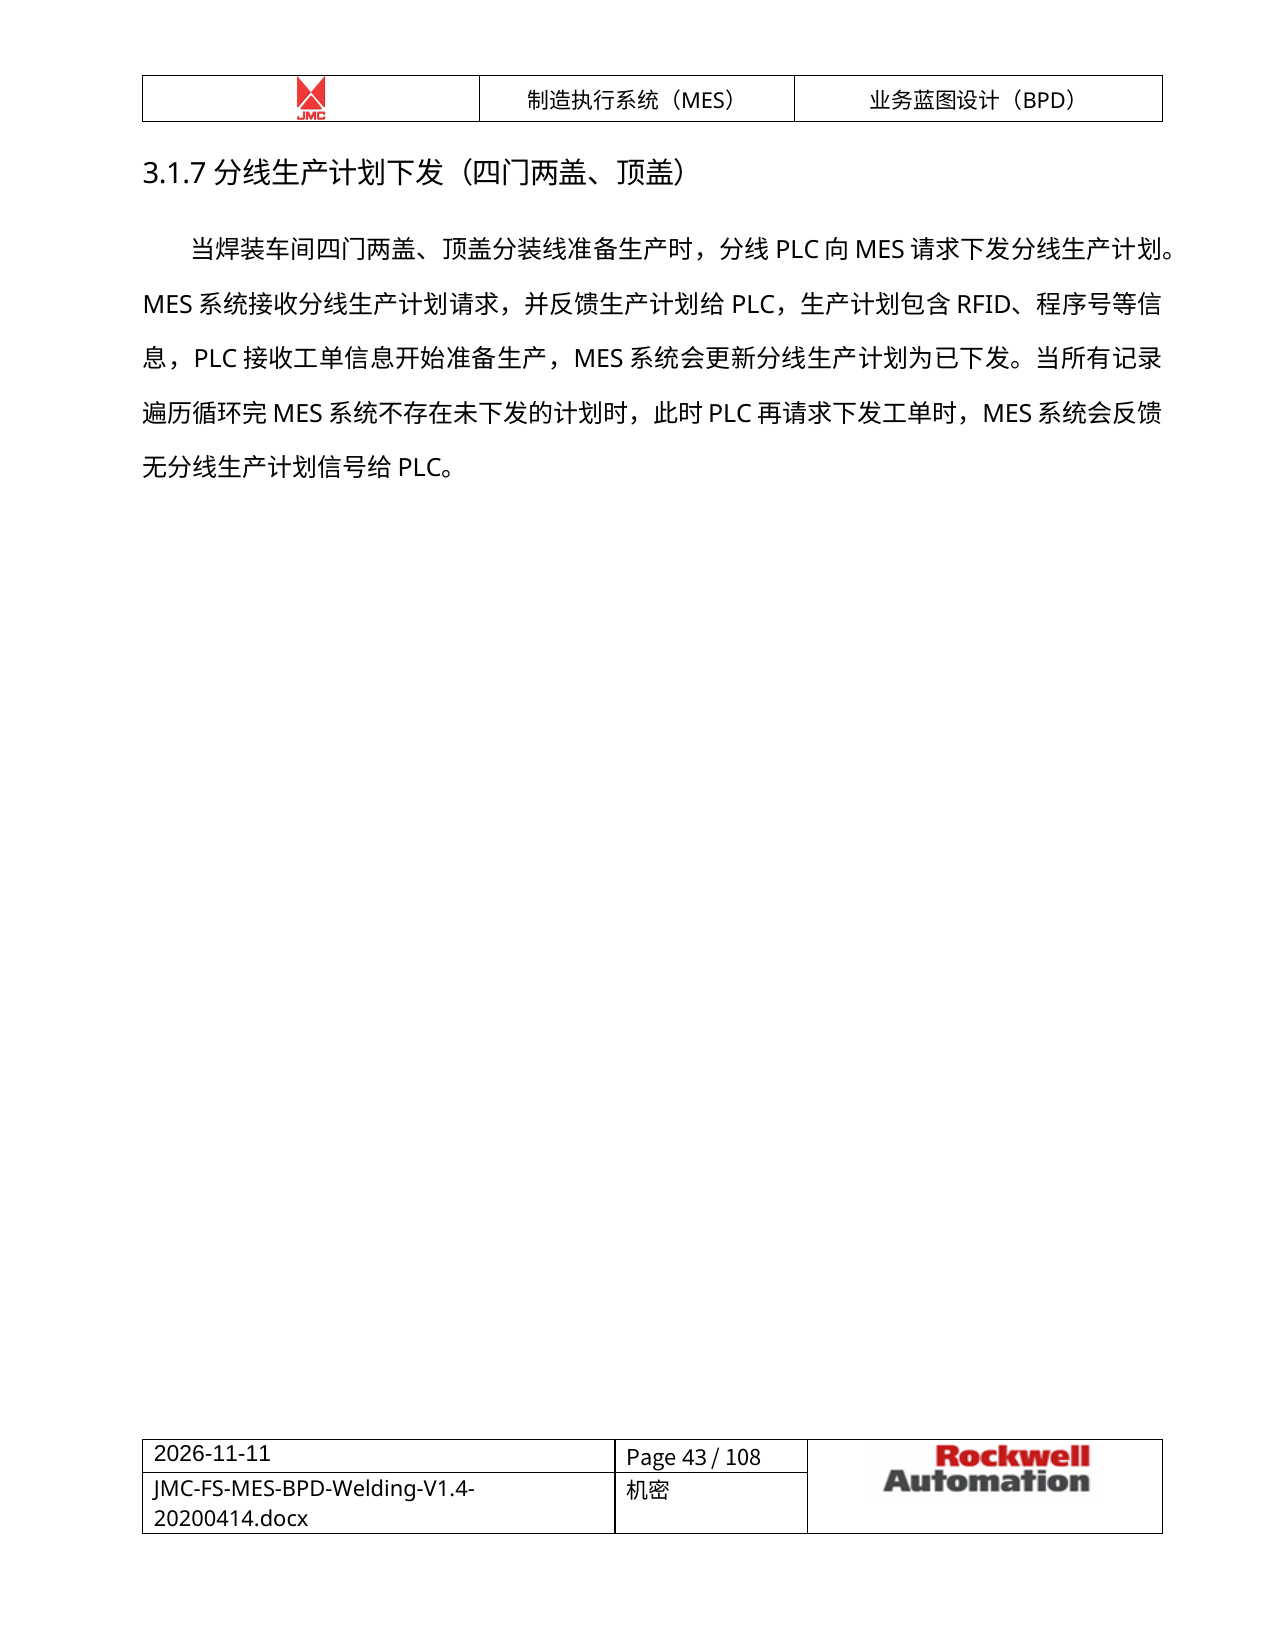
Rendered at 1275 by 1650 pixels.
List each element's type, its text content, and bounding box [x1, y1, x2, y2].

picture [296, 76, 326, 121]
subtitle 分线生产计划下发（四门两盖、顶盖） [142, 150, 1162, 192]
picture [868, 1440, 1101, 1497]
text 当焊装车间四门两盖、顶盖分装线准备生产时，分线PLC向MES请求下发分线生产计划。MES系统接收分线生产计划请求，并反馈生产计划给PLC，生产计划包含RFID、程序号等信息，PLC接收工单信息开始准备生产，MES系统会更新分线生产计划为已下发。当所有记录遍历循环完MES系统不存在未下发的计划时，此时PLC再请求下发工单时，MES系统会反馈无分线生产计划信号给PLC。 [142, 230, 1162, 484]
